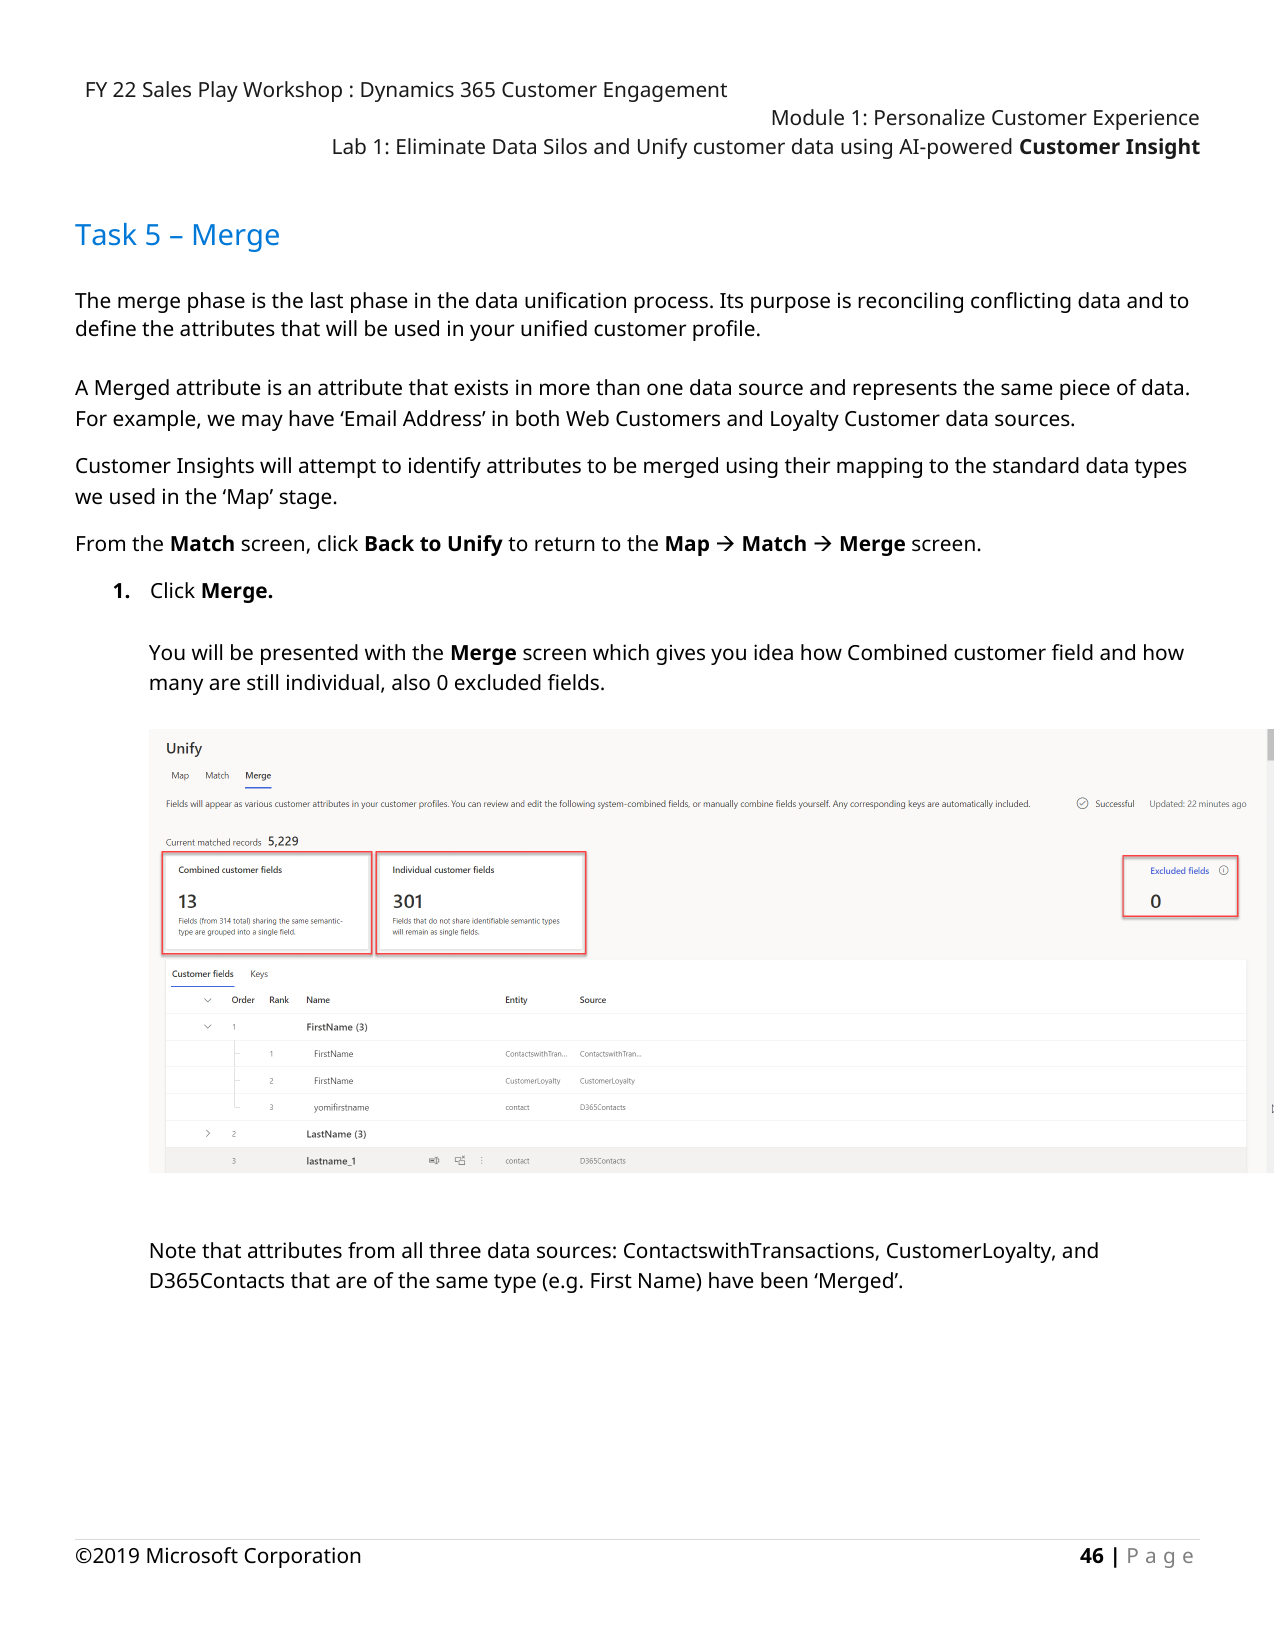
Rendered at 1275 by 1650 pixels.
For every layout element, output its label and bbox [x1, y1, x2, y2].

picture [148, 729, 1274, 1173]
